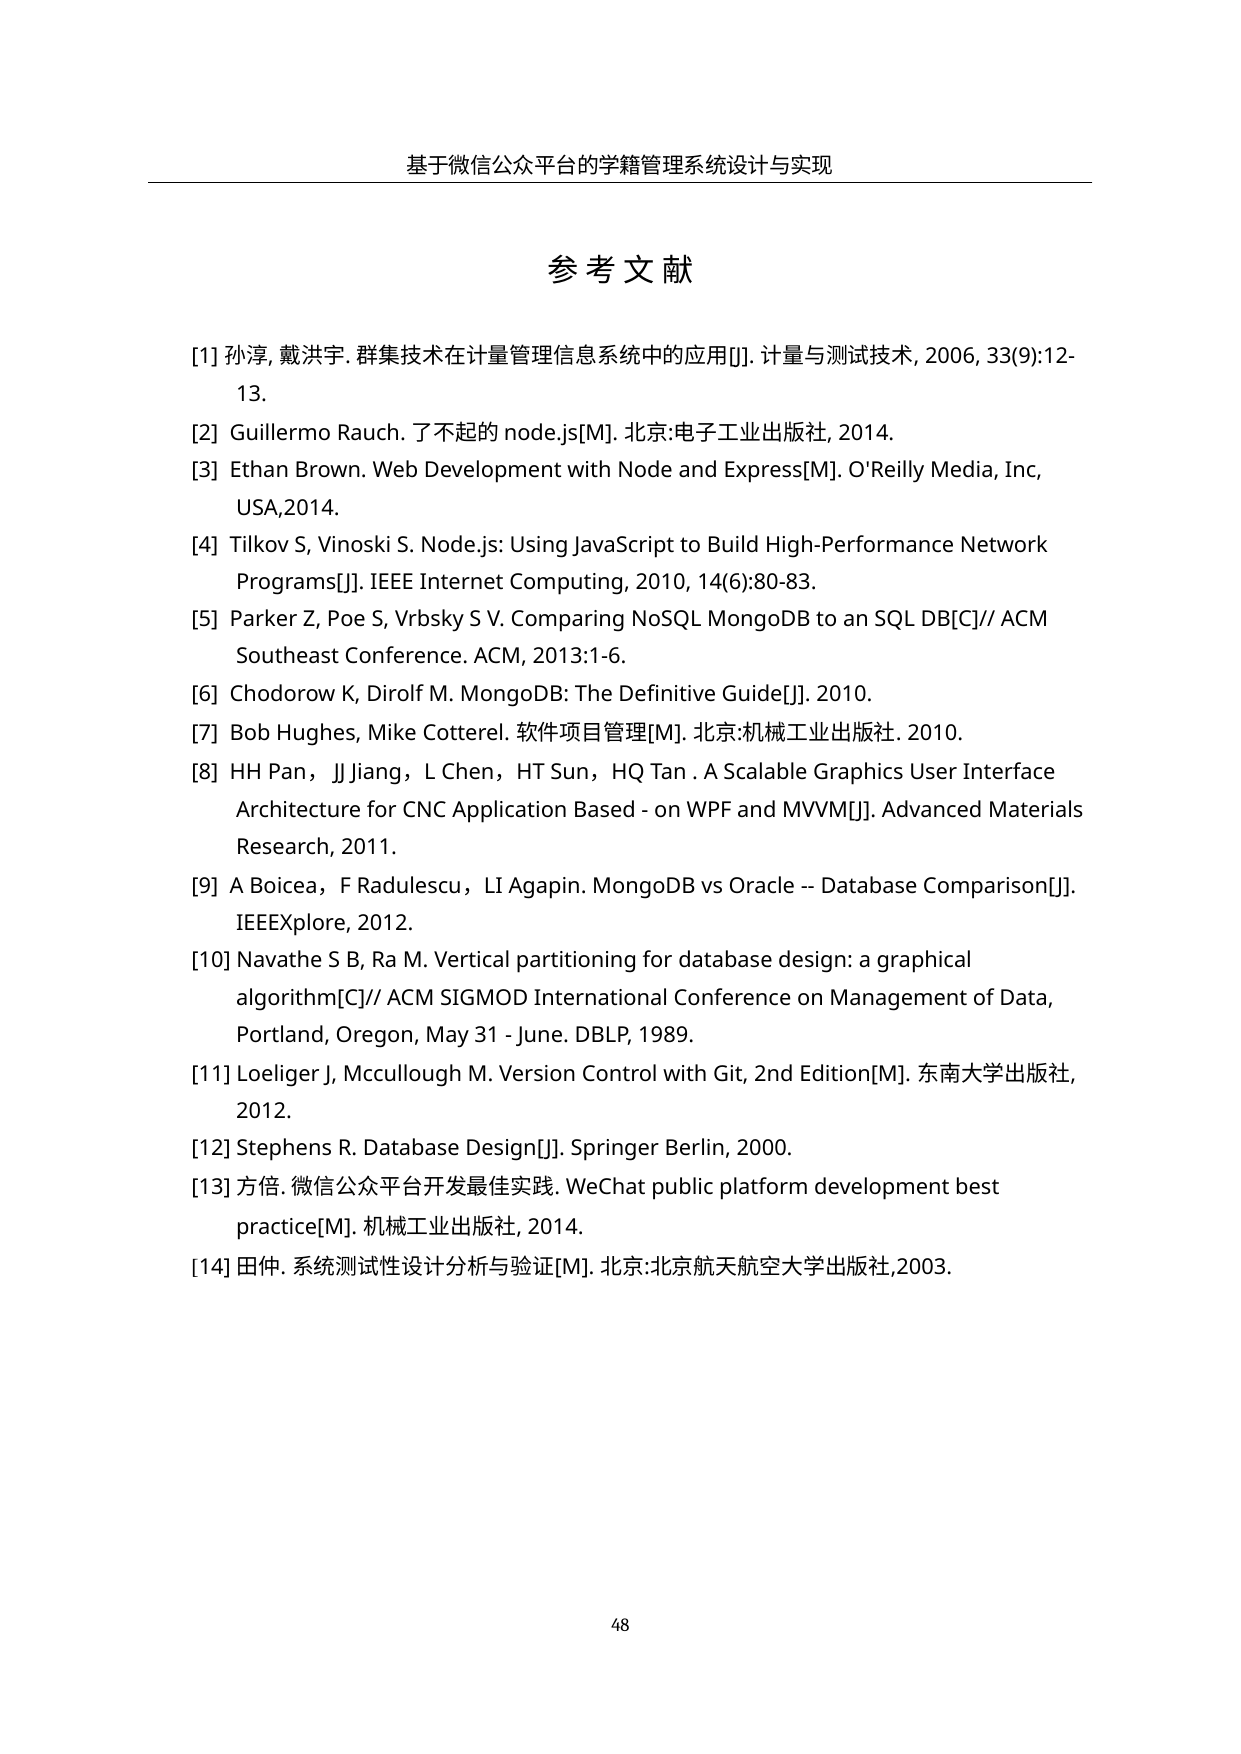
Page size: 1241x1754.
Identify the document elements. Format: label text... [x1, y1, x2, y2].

text 参 考 文 献 [148, 246, 1092, 291]
text [9] A Boicea，F Radulescu，LI Agapin. MongoDB vs Oracle -- Database Comparison[J]. IEEEXplore, 2012. [191, 868, 1092, 937]
text [10] Navathe S B, Ra M. Vertical partitioning for database design: a graphical algorithm[C]// ACM SIGMOD International Conference on Management of Data, Portland, Oregon, May 31 - June. DBLP, 1989. [191, 944, 1092, 1048]
text [5] Parker Z, Poe S, Vrbsky S V. Comparing NoSQL MongoDB to an SQL DB[C]// ACM Southeast Conference. ACM, 2013:1-6. [191, 603, 1092, 670]
text [2] Guillermo Rauch. 了不起的node.js[M]. 北京:电子工业出版社, 2014. [191, 415, 1092, 446]
text [11] Loeliger J, Mccullough M. Version Control with Git, 2nd Edition[M]. 东南大学出版社, 2012. [191, 1056, 1092, 1125]
text [1] 孙淳, 戴洪宇. 群集技术在计量管理信息系统中的应用[J]. 计量与测试技术, 2006, 33(9):12-13. [191, 338, 1092, 407]
text [8] HH Pan， JJ Jiang，L Chen，HT Sun，HQ Tan . A Scalable Graphics User Interface Architecture for CNC Application Based - on WPF and MVVM[J]. Advanced Materials Research, 2011. [191, 754, 1092, 861]
text [13] 方倍. 微信公众平台开发最佳实践. WeChat public platform development best practice[M]. 机械工业出版社, 2014. [191, 1169, 1092, 1241]
text [14] 田仲. 系统测试性设计分析与验证[M]. 北京:北京航天航空大学出版社,2003. [191, 1249, 1092, 1281]
text [12] Stephens R. Database Design[J]. Springer Berlin, 2000. [191, 1132, 1092, 1162]
text [3] Ethan Brown. Web Development with Node and Express[M]. O'Reilly Media, Inc, USA,2014. [191, 454, 1092, 521]
text [7] Bob Hughes, Mike Cotterel. 软件项目管理[M]. 北京:机械工业出版社. 2010. [191, 715, 1092, 746]
text [4] Tilkov S, Vinoski S. Node.js: Using JavaScript to Build High-Performance Network Programs[J]. IEEE Internet Computing, 2010, 14(6):80-83. [191, 529, 1092, 596]
text [6] Chodorow K, Dirolf M. MongoDB: The Definitive Guide[J]. 2010. [191, 677, 1092, 707]
